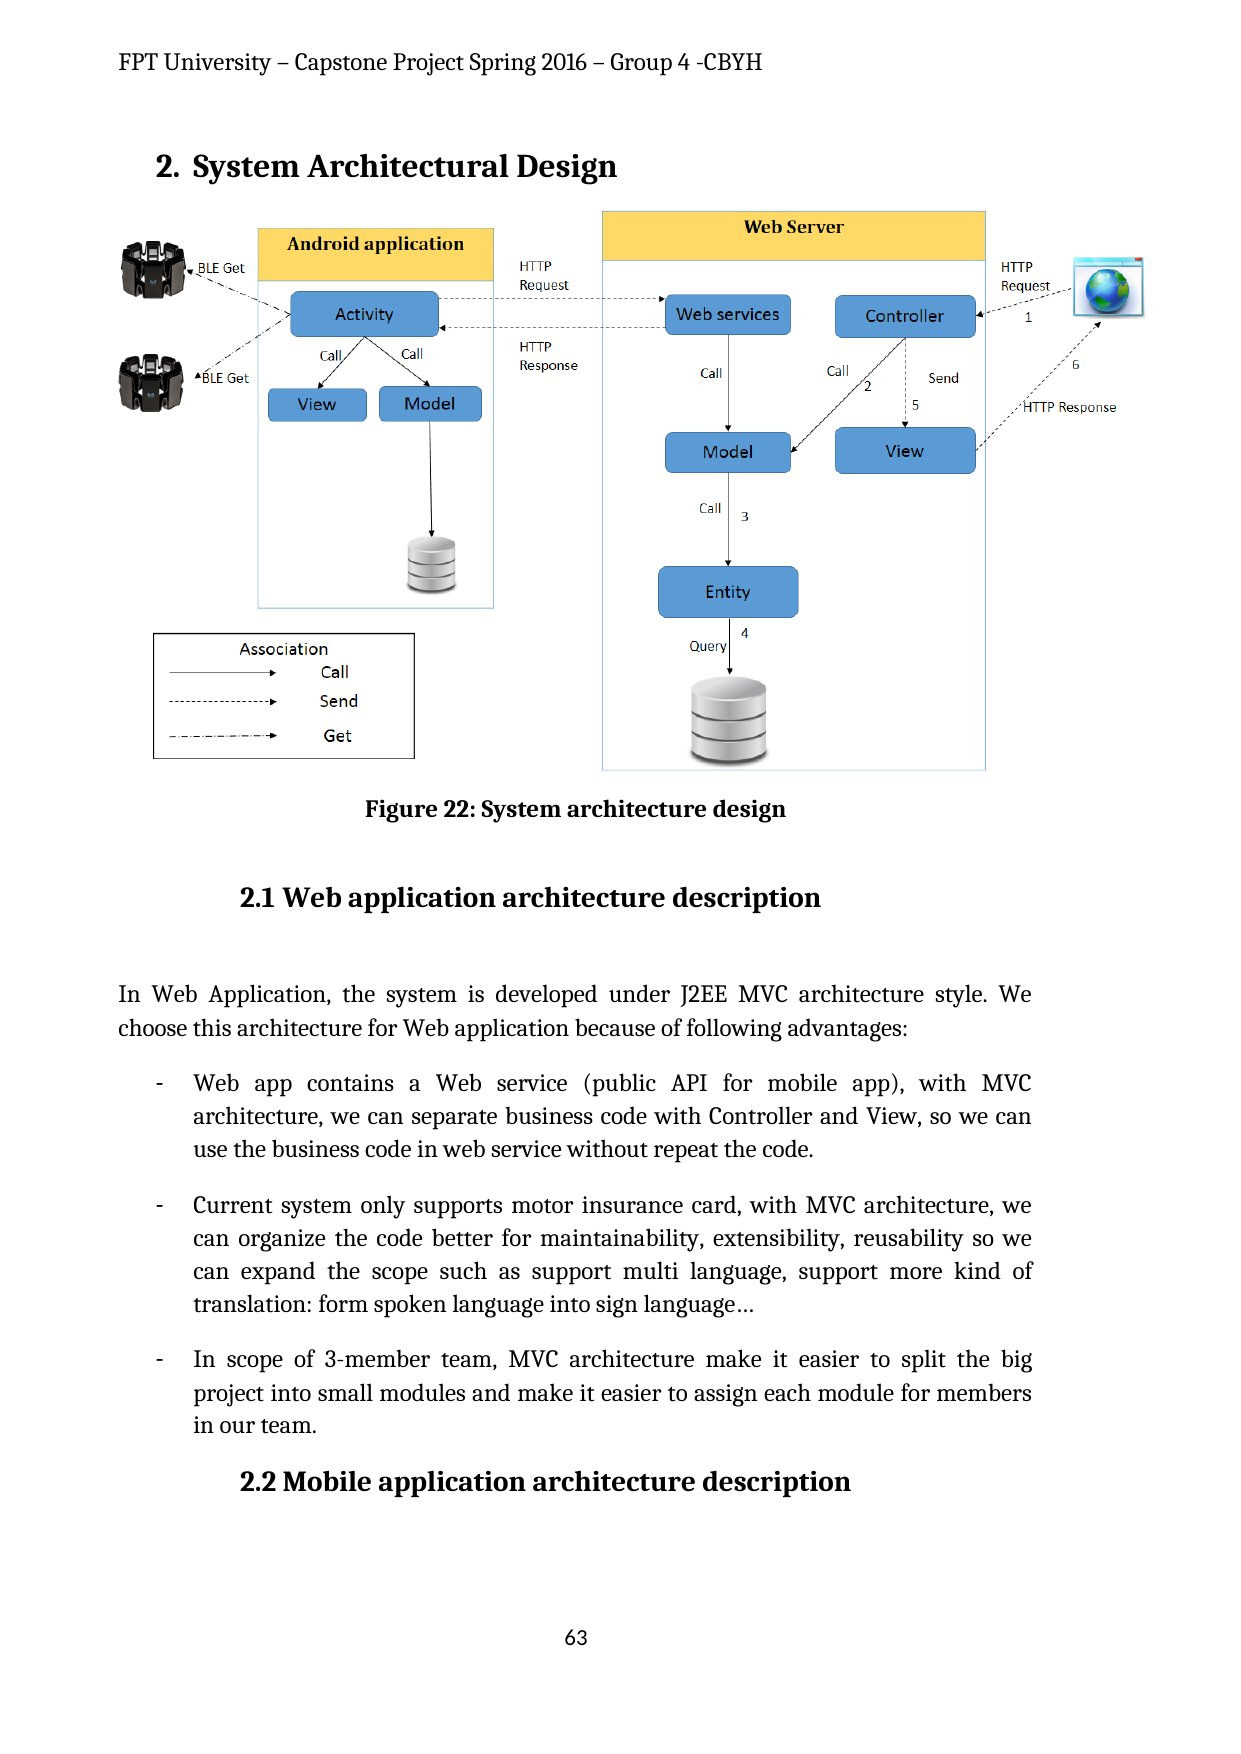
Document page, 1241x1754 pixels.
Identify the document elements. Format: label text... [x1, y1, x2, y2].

list Web app contains a Web service (public API for mobile app), with MVC architecture, we can separate business code with Controller and View, so we can use the business code in web service without repeat the code. [156, 1067, 1033, 1164]
subtitle Web application architecture description [240, 881, 1033, 915]
picture [118, 200, 1147, 779]
text Figure 22: System architecture design [118, 779, 1033, 824]
list Current system only supports motor insurance card, with MVC architecture, we can organize the code better for maintainability, extensibility, reusability so we can expand the scope such as support multi language, support more kind of translation: form spoken language into sign language… [156, 1189, 1033, 1318]
list In scope of 3-member team, MVC architecture make it easier to split the big project into small modules and make it easier to assign each module for members in our team. [156, 1344, 1033, 1440]
subtitle Mobile application architecture description [240, 1465, 1033, 1499]
subtitle System Architectural Design [156, 148, 1033, 186]
text In Web Application, the system is developed under J2EE MVC architecture style. We choose this architecture for Web application because of following advantages: [118, 980, 1033, 1042]
